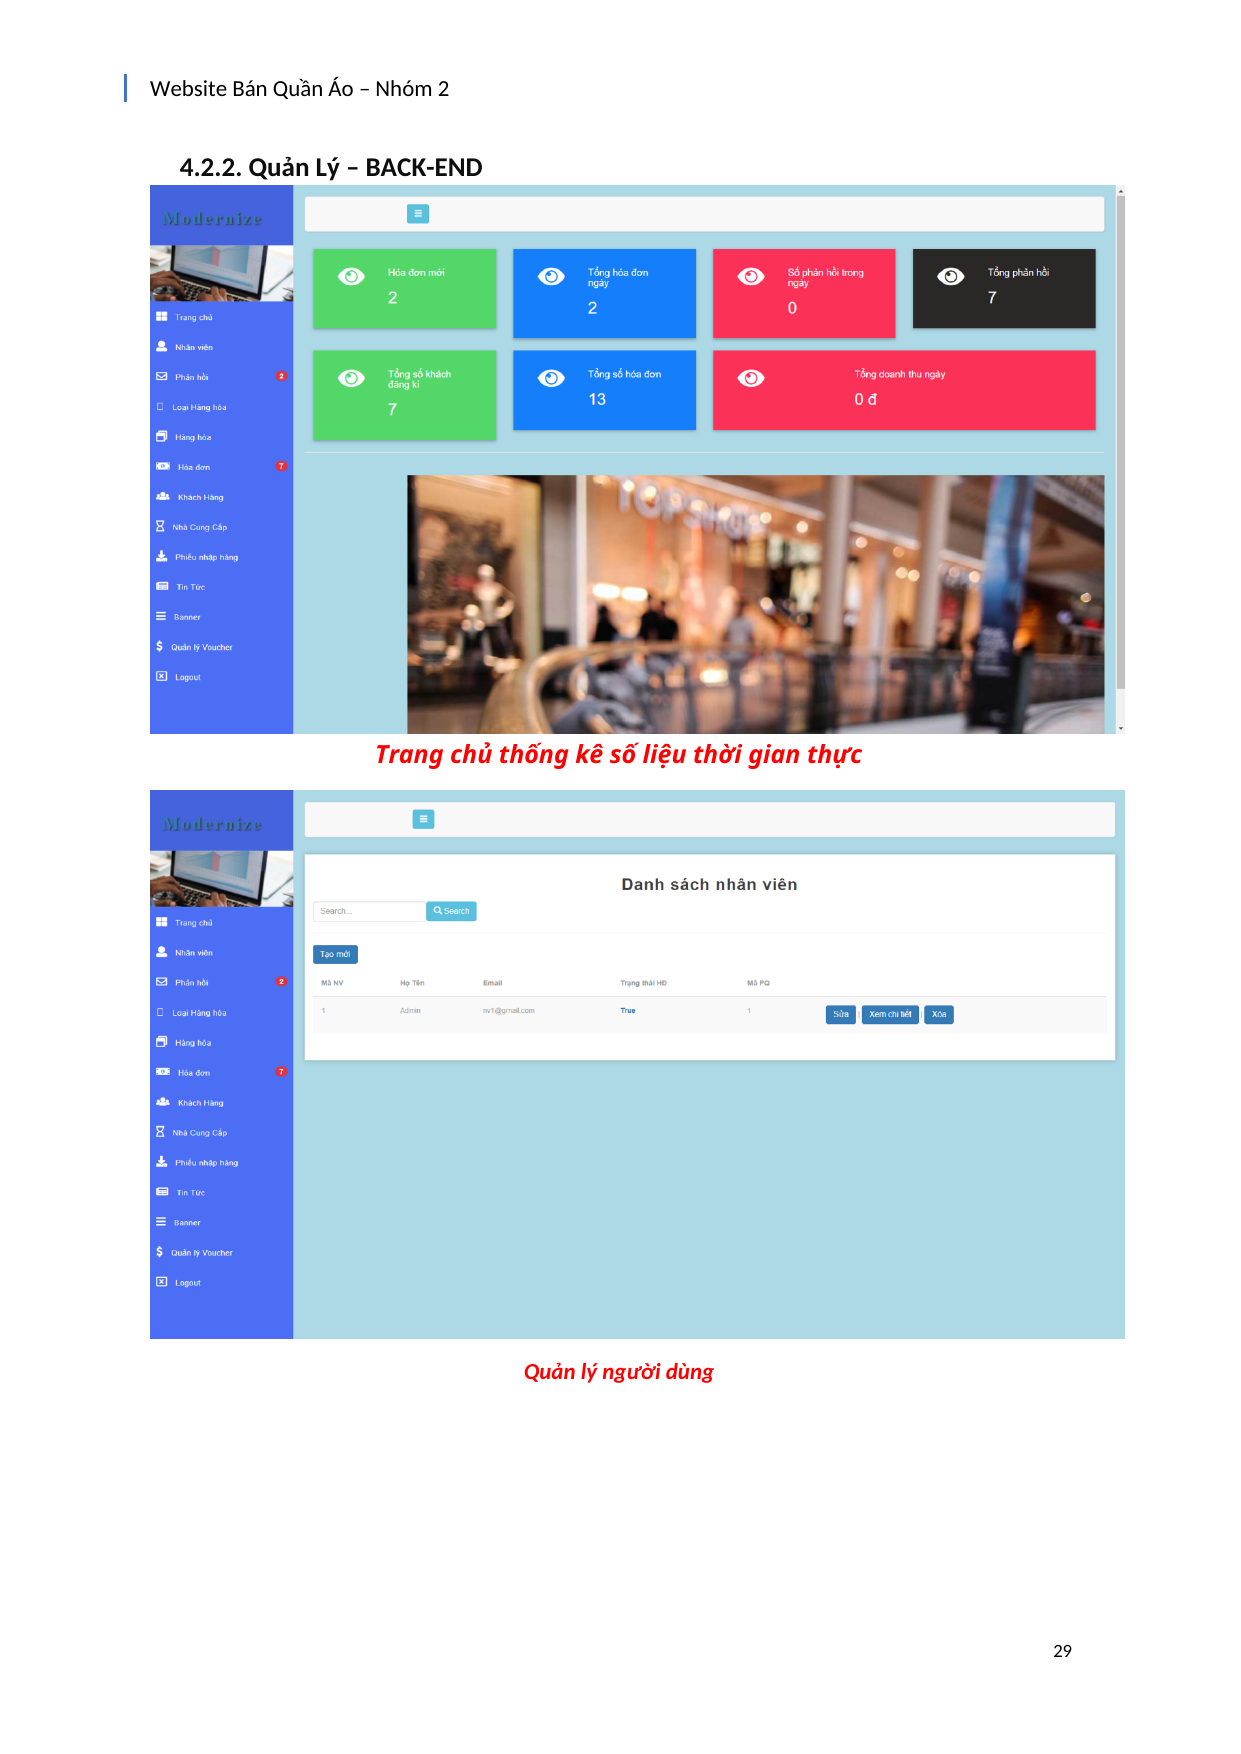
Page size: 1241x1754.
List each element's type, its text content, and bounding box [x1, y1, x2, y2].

picture [150, 185, 1125, 734]
text Trang chủ thống kê số liệu thời gian thực [150, 734, 1090, 771]
picture [150, 790, 1125, 1339]
subtitle 4.2.2. Quản Lý – BACK-END [179, 150, 1090, 183]
text Quản lý người dùng [150, 1357, 1090, 1386]
